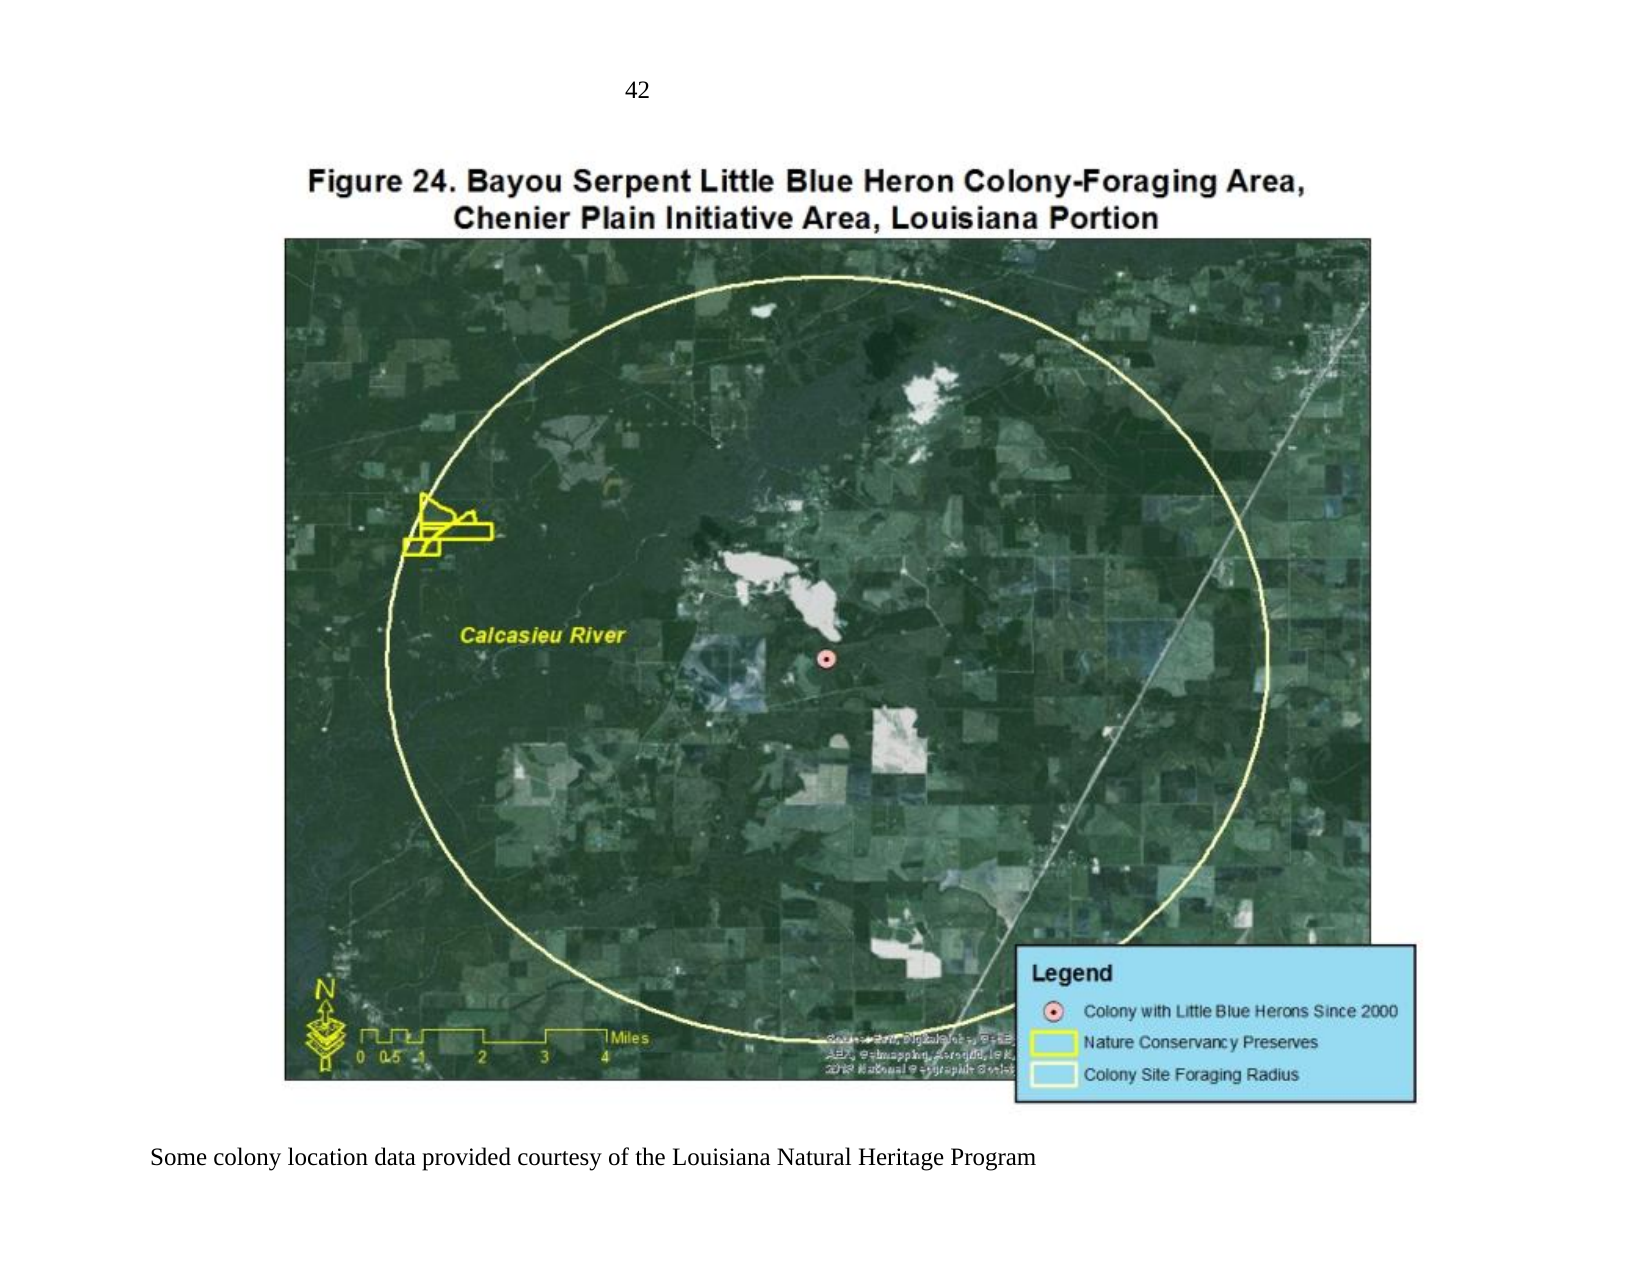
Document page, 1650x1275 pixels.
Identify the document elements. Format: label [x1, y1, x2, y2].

picture [194, 150, 1456, 1125]
